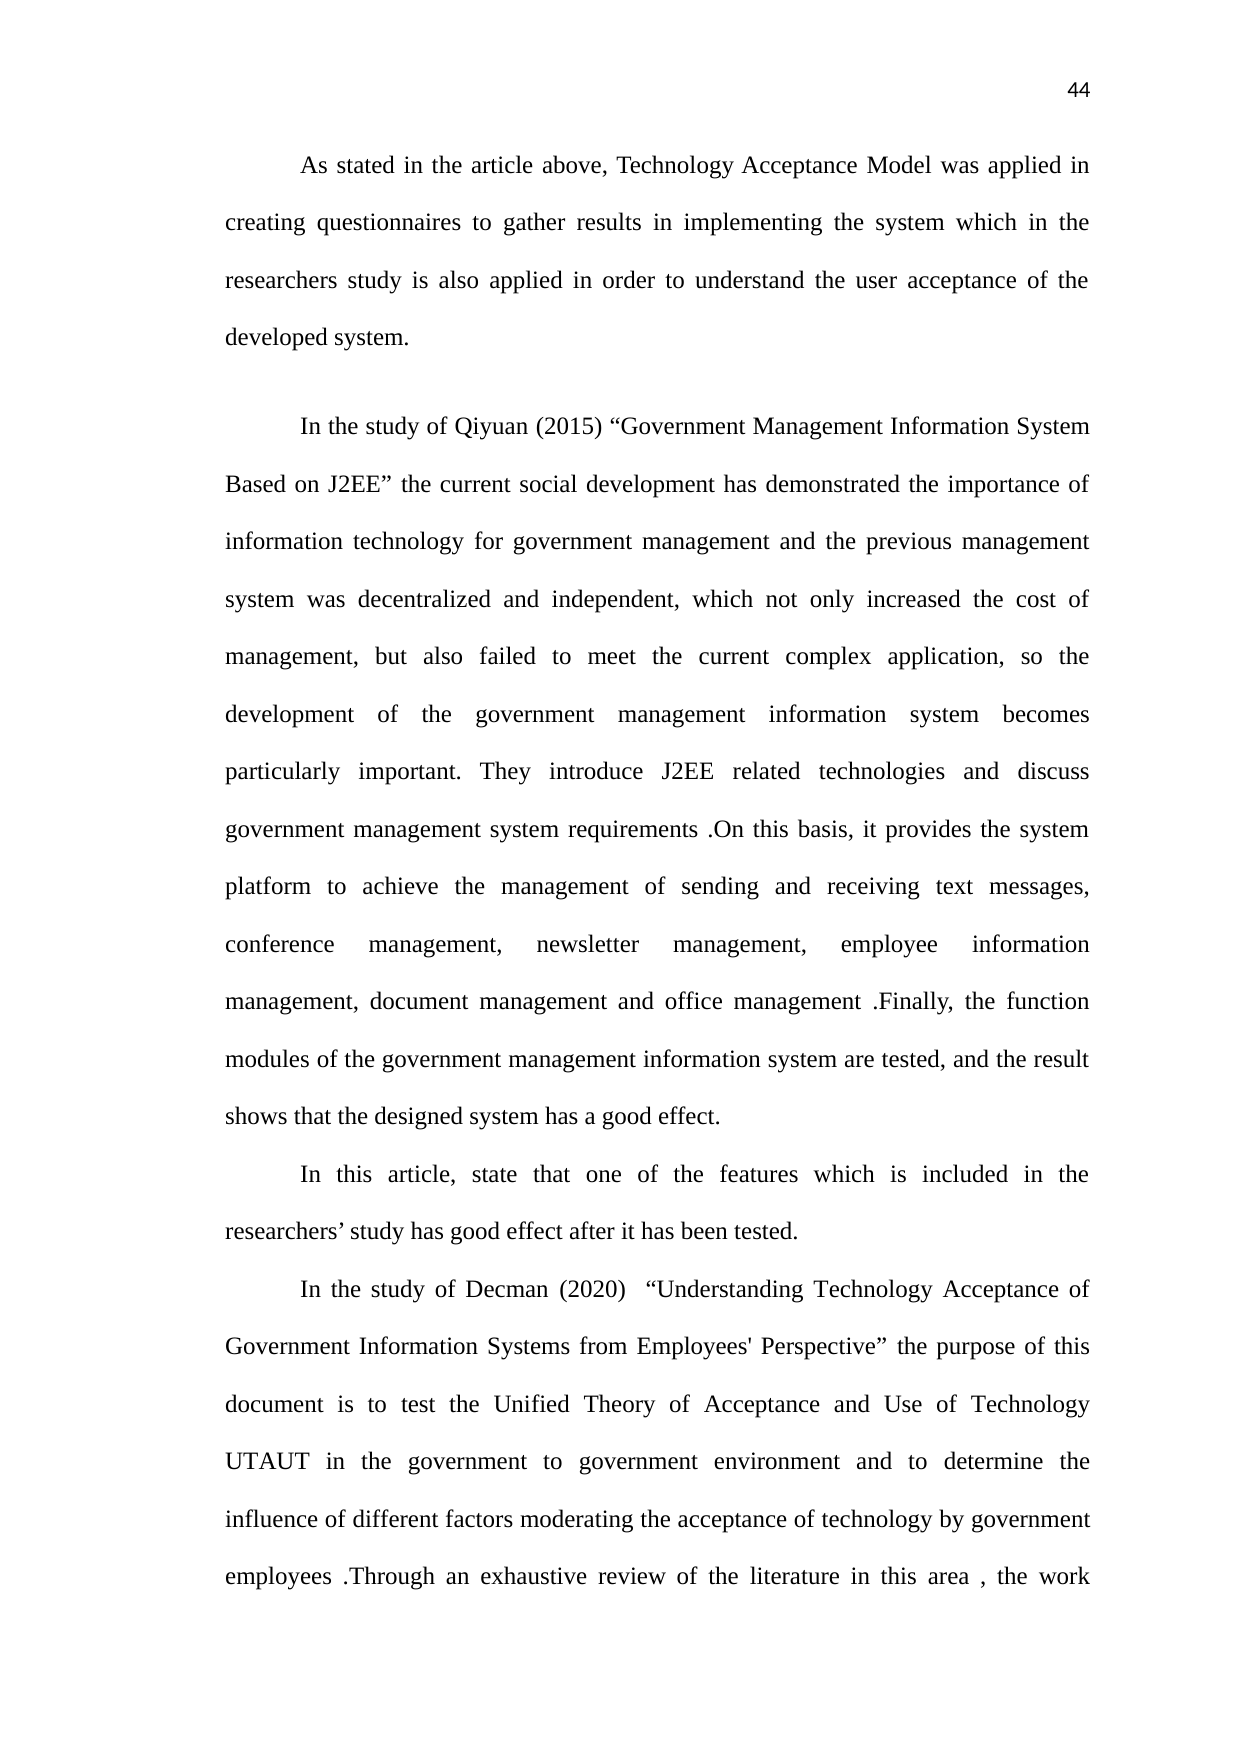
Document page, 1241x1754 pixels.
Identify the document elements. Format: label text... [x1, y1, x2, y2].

subtitle In the study of Qiyuan (2015) “Government Management Information System Based on J2EE” the current social development has demonstrated the importance of information technology for government management and the previous management system was decentralized and independent, which not only increased the cost of management, but also failed to meet the current complex application, so the development of the government management information system becomes particularly important. They introduce J2EE related technologies and discuss government management system requirements .On this basis, it provides the system platform to achieve the management of sending and receiving text messages, conference management, newsletter management, employee information management, document management and office management .Finally, the function modules of the government management information system are tested, and the result shows that the designed system has a good effect. [225, 411, 1090, 1130]
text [225, 1274, 1090, 1590]
subtitle As stated in the article above, Technology Acceptance Model was applied in creating questionnaires to gather results in implementing the system which in the researchers study is also applied in order to understand the user acceptance of the developed system. [225, 150, 1090, 351]
subtitle In this article, state that one of the features which is included in the researchers’ study has good effect after it has been tested. [225, 1159, 1090, 1245]
